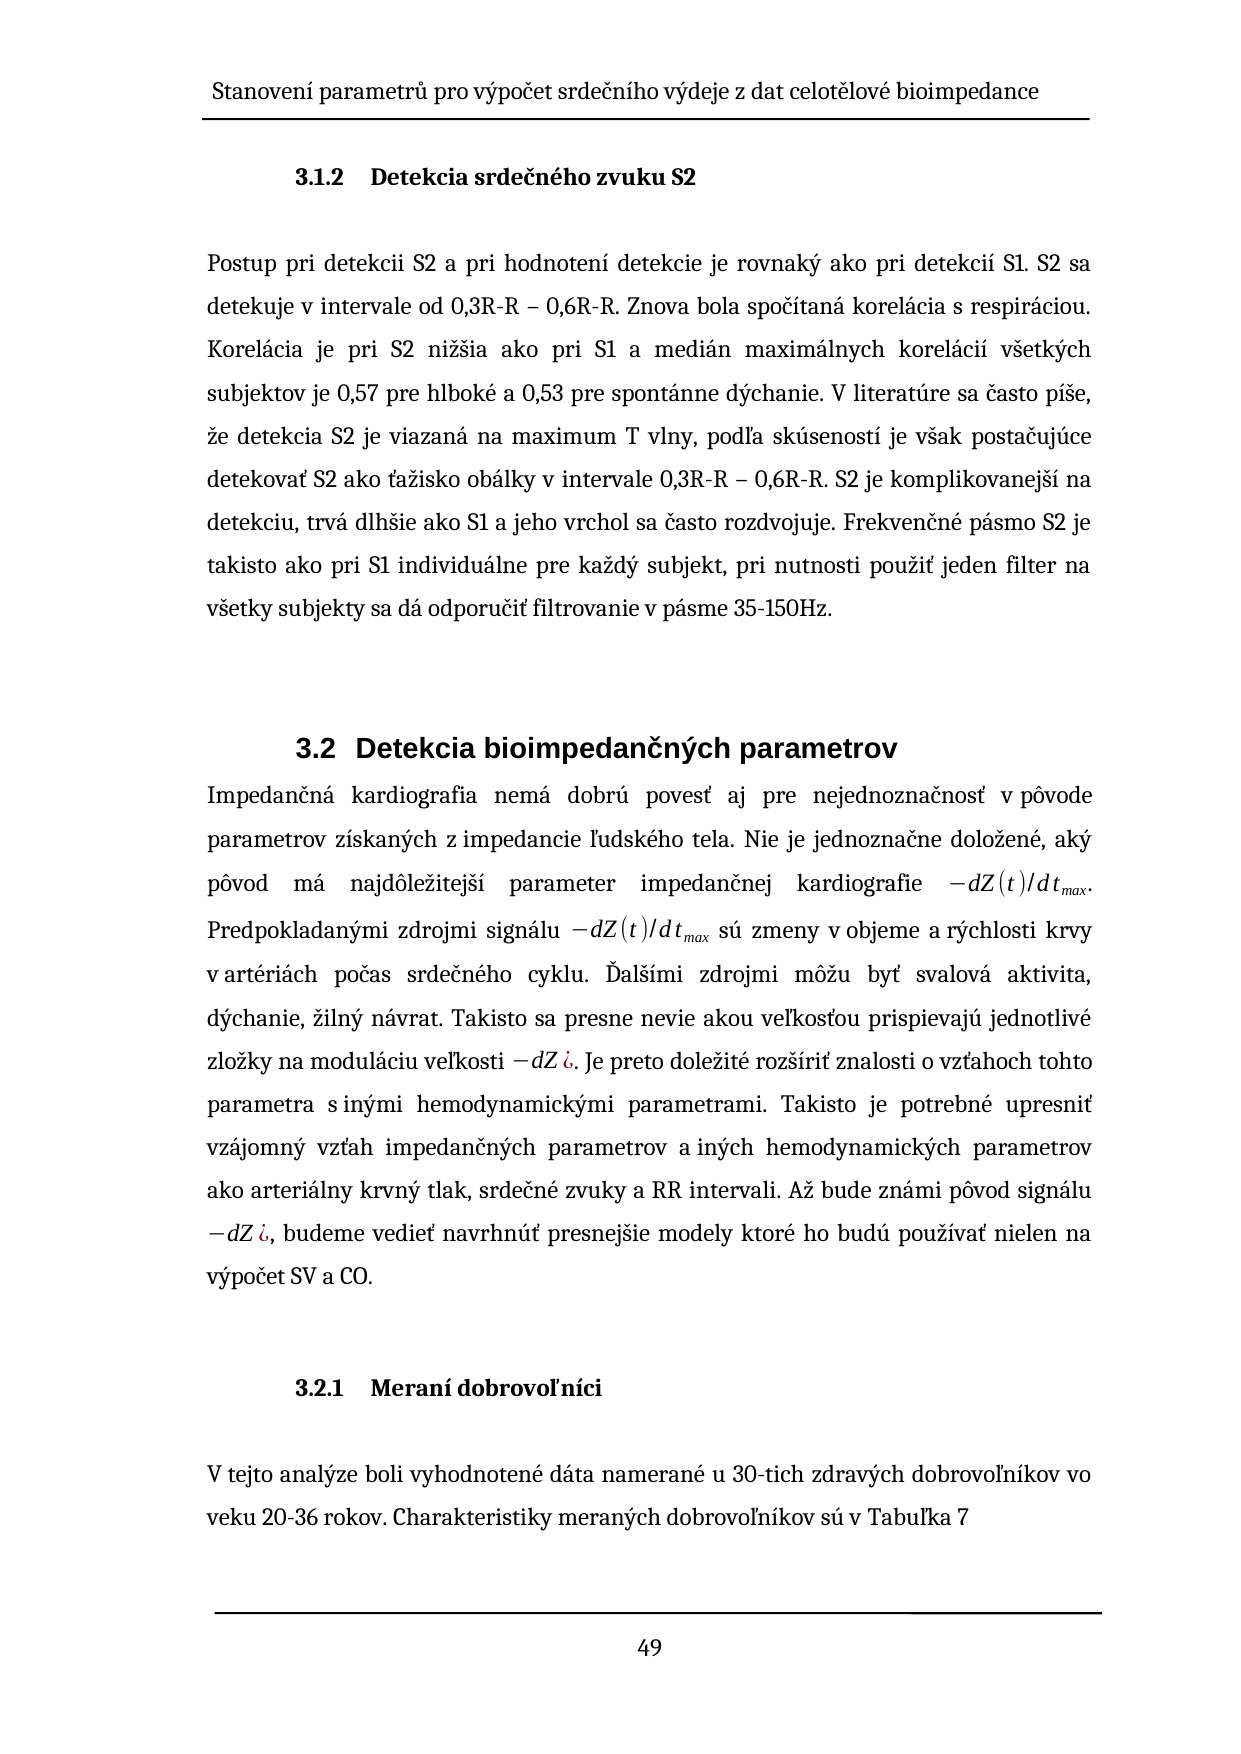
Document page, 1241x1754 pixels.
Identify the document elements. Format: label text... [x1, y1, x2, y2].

subtitle Meraní dobrovoľníci [295, 1373, 1092, 1402]
subtitle Detekcia srdečného zvuku S2 [295, 163, 1092, 192]
text Postup pri detekcii S2 a pri hodnotení detekcie je rovnaký ako pri detekcií S1. S2 sa detekuje v intervale od 0,3R-R – 0,6R-R. Znova bola spočítaná korelácia s respiráciou. Korelácia je pri S2 nižšia ako pri S1 a medián maximálnych korelácií všetkých subjektov je 0,57 pre hlboké a 0,53 pre spontánne dýchanie. V literatúre sa často píše, že detekcia S2 je viazaná na maximum T vlny, podľa skúseností je však postačujúce detekovať S2 ako ťažisko obálky v intervale 0,3R-R – 0,6R-R. S2 je komplikovanejší na detekciu, trvá dlhšie ako S1 a jeho vrchol sa často rozdvojuje. Frekvenčné pásmo S2 je takisto ako pri S1 individuálne pre každý subjekt, pri nutnosti použiť jeden filter na všetky subjekty sa dá odporučiť filtrovanie v pásme 35-150Hz. [207, 249, 1092, 623]
subtitle Detekcia bioimpedančných parametrov [295, 731, 1092, 764]
text Impedančná kardiografia nemá dobrú povesť aj pre nejednoznačnosť v pôvode parametrov získaných z impedancie ľudského tela. Nie je jednoznačne doložené, aký pôvod má najdôležitejší parameter impedančnej kardiografie . Predpokladanými zdrojmi signálu sú zmeny v objeme a rýchlosti krvy v artériách počas srdečného cyklu. Ďalšími zdrojmi môžu byť svalová aktivita, dýchanie, žilný návrat. Takisto sa presne nevie akou veľkosťou prispievajú jednotlivé zložky na moduláciu veľkosti . Je preto doležité rozšíriť znalosti o vzťahoch tohto parametra s inými hemodynamickými parametrami. Takisto je potrebné upresniť vzájomný vzťah impedančných parametrov a iných hemodynamických parametrov ako arteriálny krvný tlak, srdečné zvuky a RR intervali. Až bude známi pôvod signálu , budeme vedieť navrhnúť presnejšie modely ktoré ho budú používať nielen na výpočet SV a CO. [207, 781, 1092, 1291]
text V tejto analýze boli vyhodnotené dáta namerané u 30-tich zdravých dobrovoľníkov vo veku 20-36 rokov. Charakteristiky meraných dobrovoľníkov sú v Tabuľka 2 [207, 1460, 1092, 1532]
